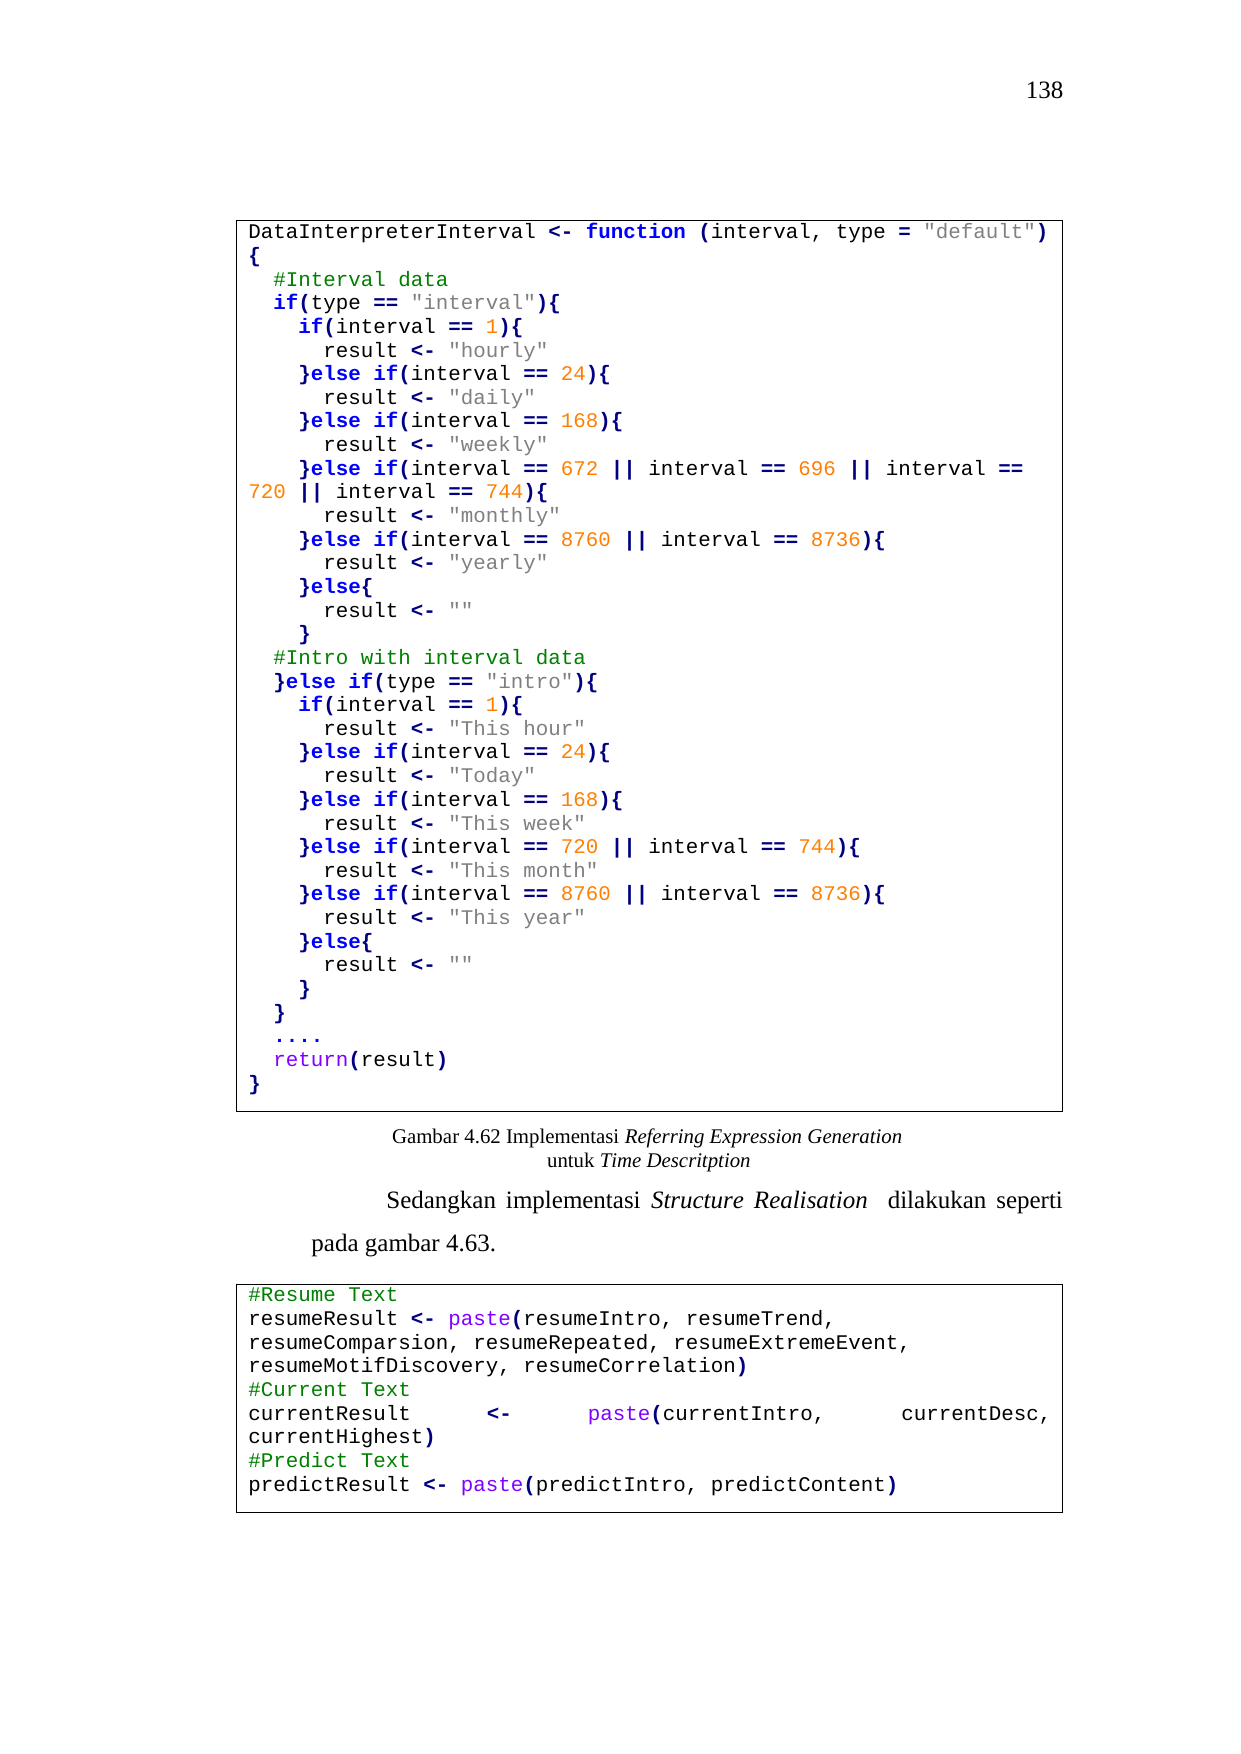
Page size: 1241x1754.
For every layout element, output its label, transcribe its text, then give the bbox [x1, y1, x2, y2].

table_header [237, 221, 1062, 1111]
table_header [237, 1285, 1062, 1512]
text Sedangkan implementasi Structure Realisation dilakukan seperti pada gambar 4.63. [311, 1185, 1063, 1257]
text Gambar 4.62 Implementasi Referring Expression Generation untuk Time Descritption [236, 1124, 1063, 1172]
